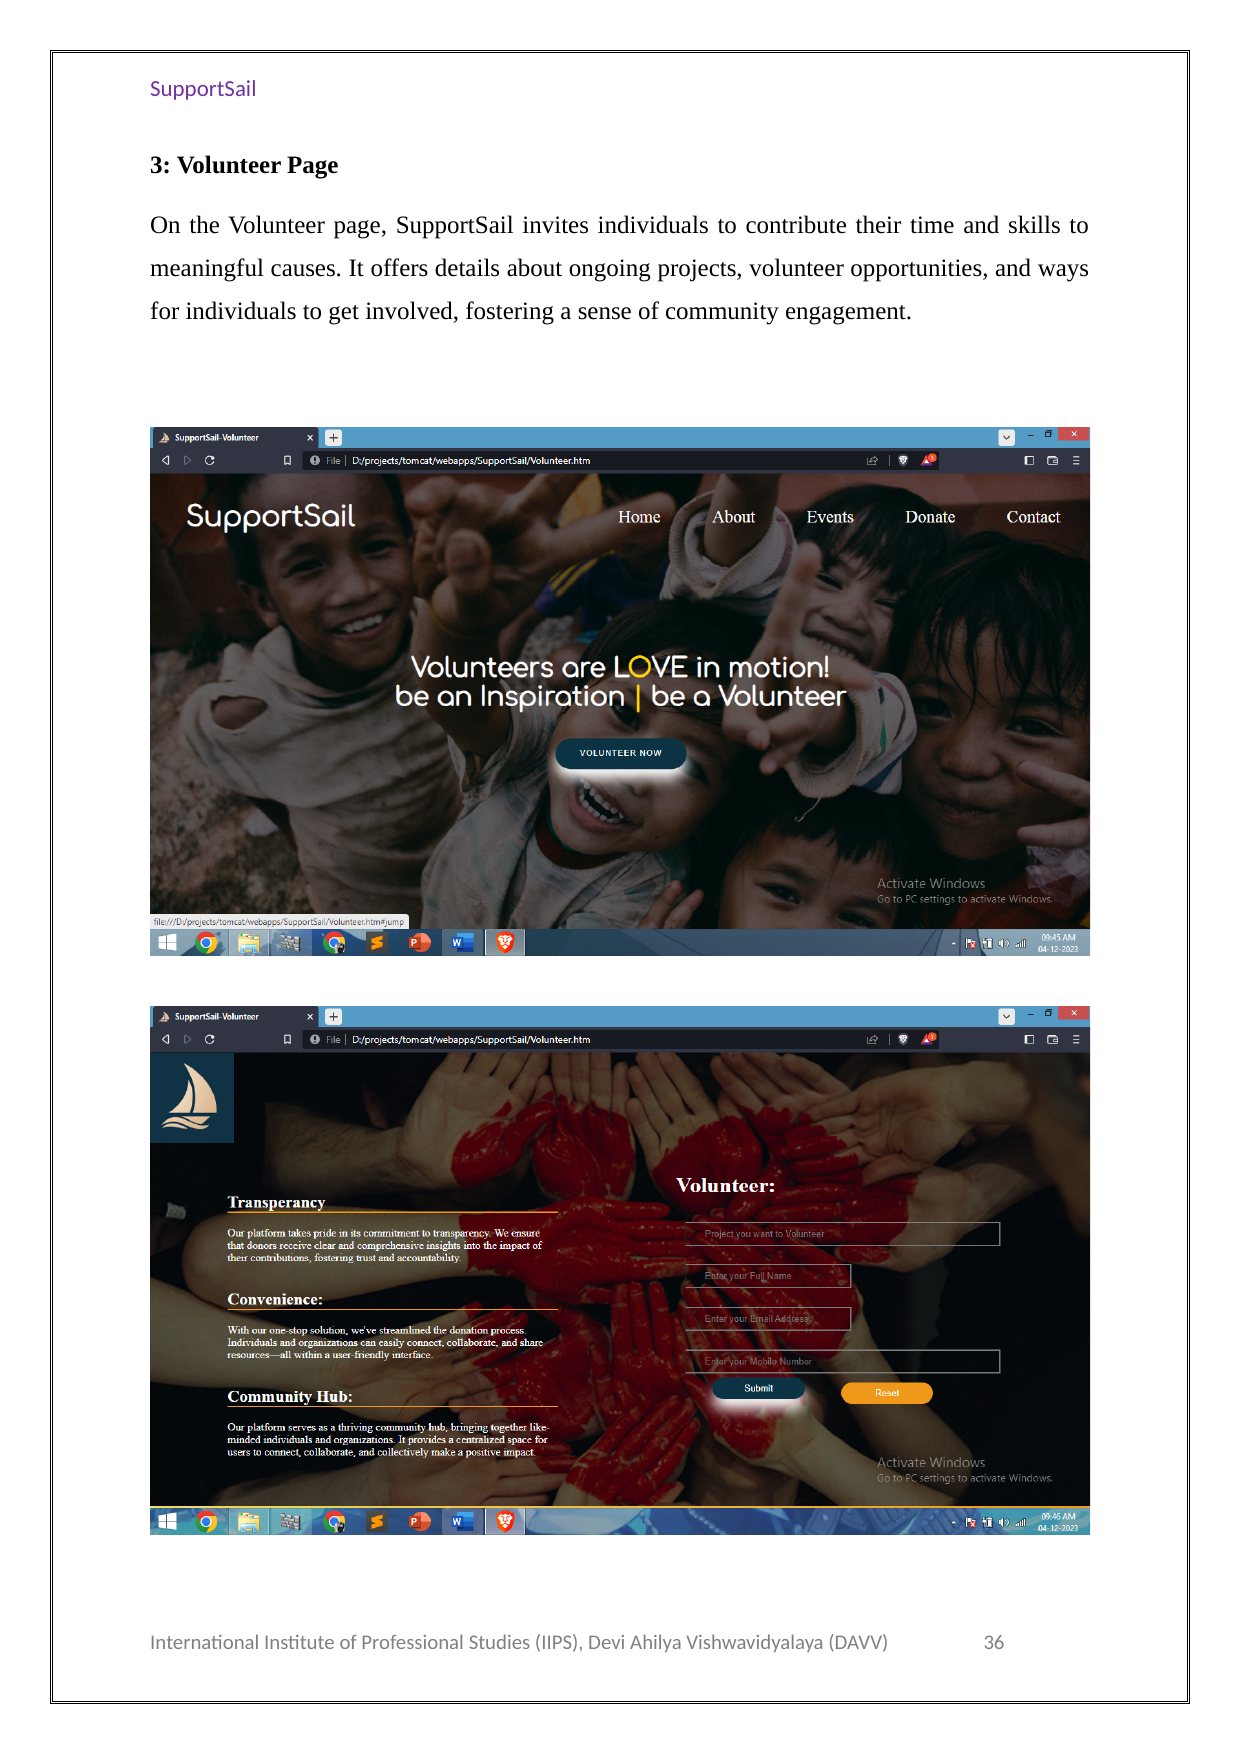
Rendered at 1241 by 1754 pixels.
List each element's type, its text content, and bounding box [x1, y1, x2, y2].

picture [150, 427, 1091, 956]
picture [150, 1006, 1091, 1535]
text 3: Volunteer Page [150, 150, 1090, 179]
text On the Volunteer page, SupportSail invites individuals to contribute their time and skills to meaningful causes. It offers details about ongoing projects, volunteer opportunities, and ways for individuals to get involved, fostering a sense of community engagement. [150, 210, 1090, 325]
